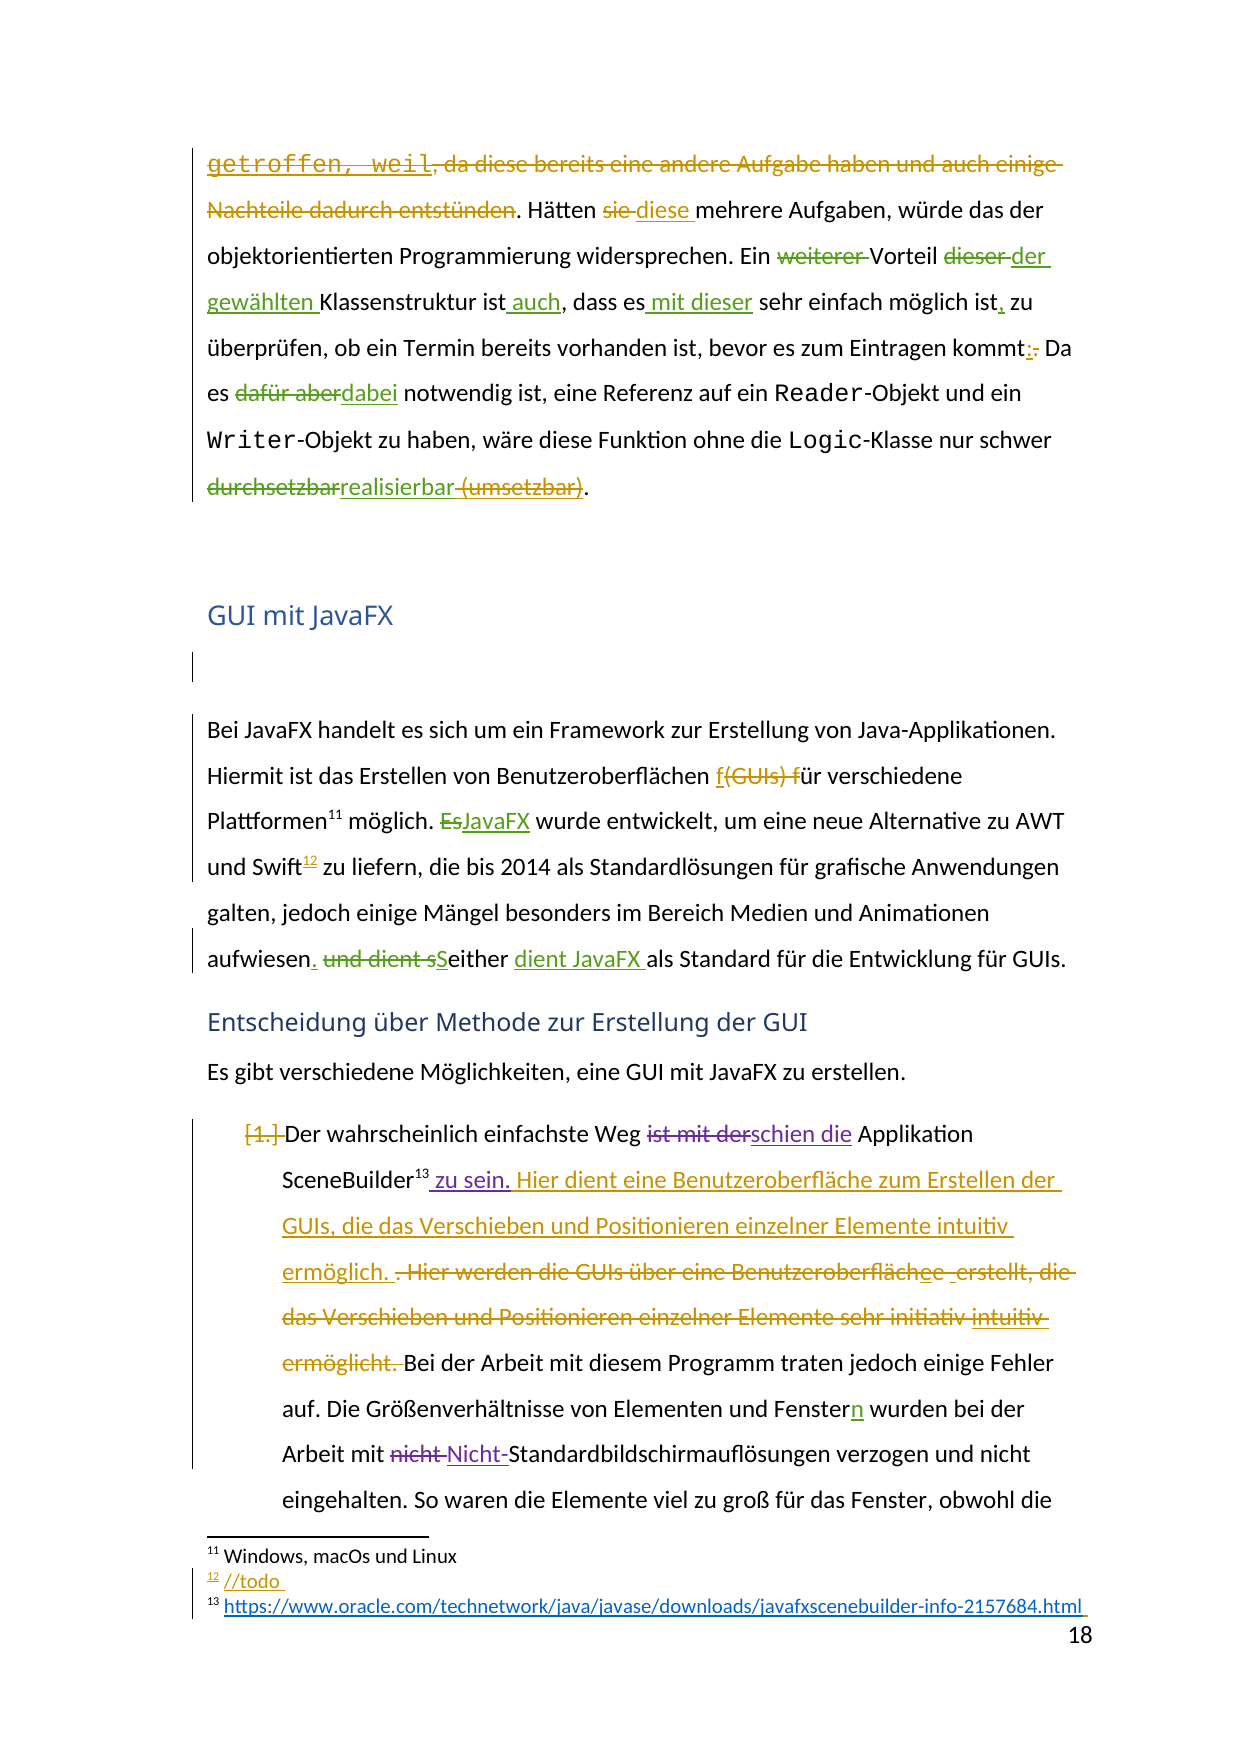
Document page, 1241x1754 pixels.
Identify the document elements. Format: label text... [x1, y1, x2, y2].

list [244, 1118, 1092, 1515]
text Es gibt verschiedene Möglichkeiten, eine GUI mit JavaFX zu erstellen. [207, 1056, 1092, 1087]
subtitle Entscheidung über Methode zur Erstellung der GUI [207, 1005, 1092, 1039]
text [207, 148, 1092, 502]
text Bei JavaFX handelt es sich um ein Framework zur Erstellung von Java-Applikationen. Hiermit ist das Erstellen von Benutzeroberflächen ür verschiedene Plattformen möglich. wurde entwickelt, um eine neue Alternative zu AWT und Swift zu liefern, die bis 2014 als Standardlösungen für grafische Anwendungen galten, jedoch einige Mängel besonders im Bereich Medien und Animationen aufwiesen either als Standard für die Entwicklung für GUIs. [207, 714, 1092, 973]
subtitle GUI mit JavaFX [207, 596, 1092, 633]
